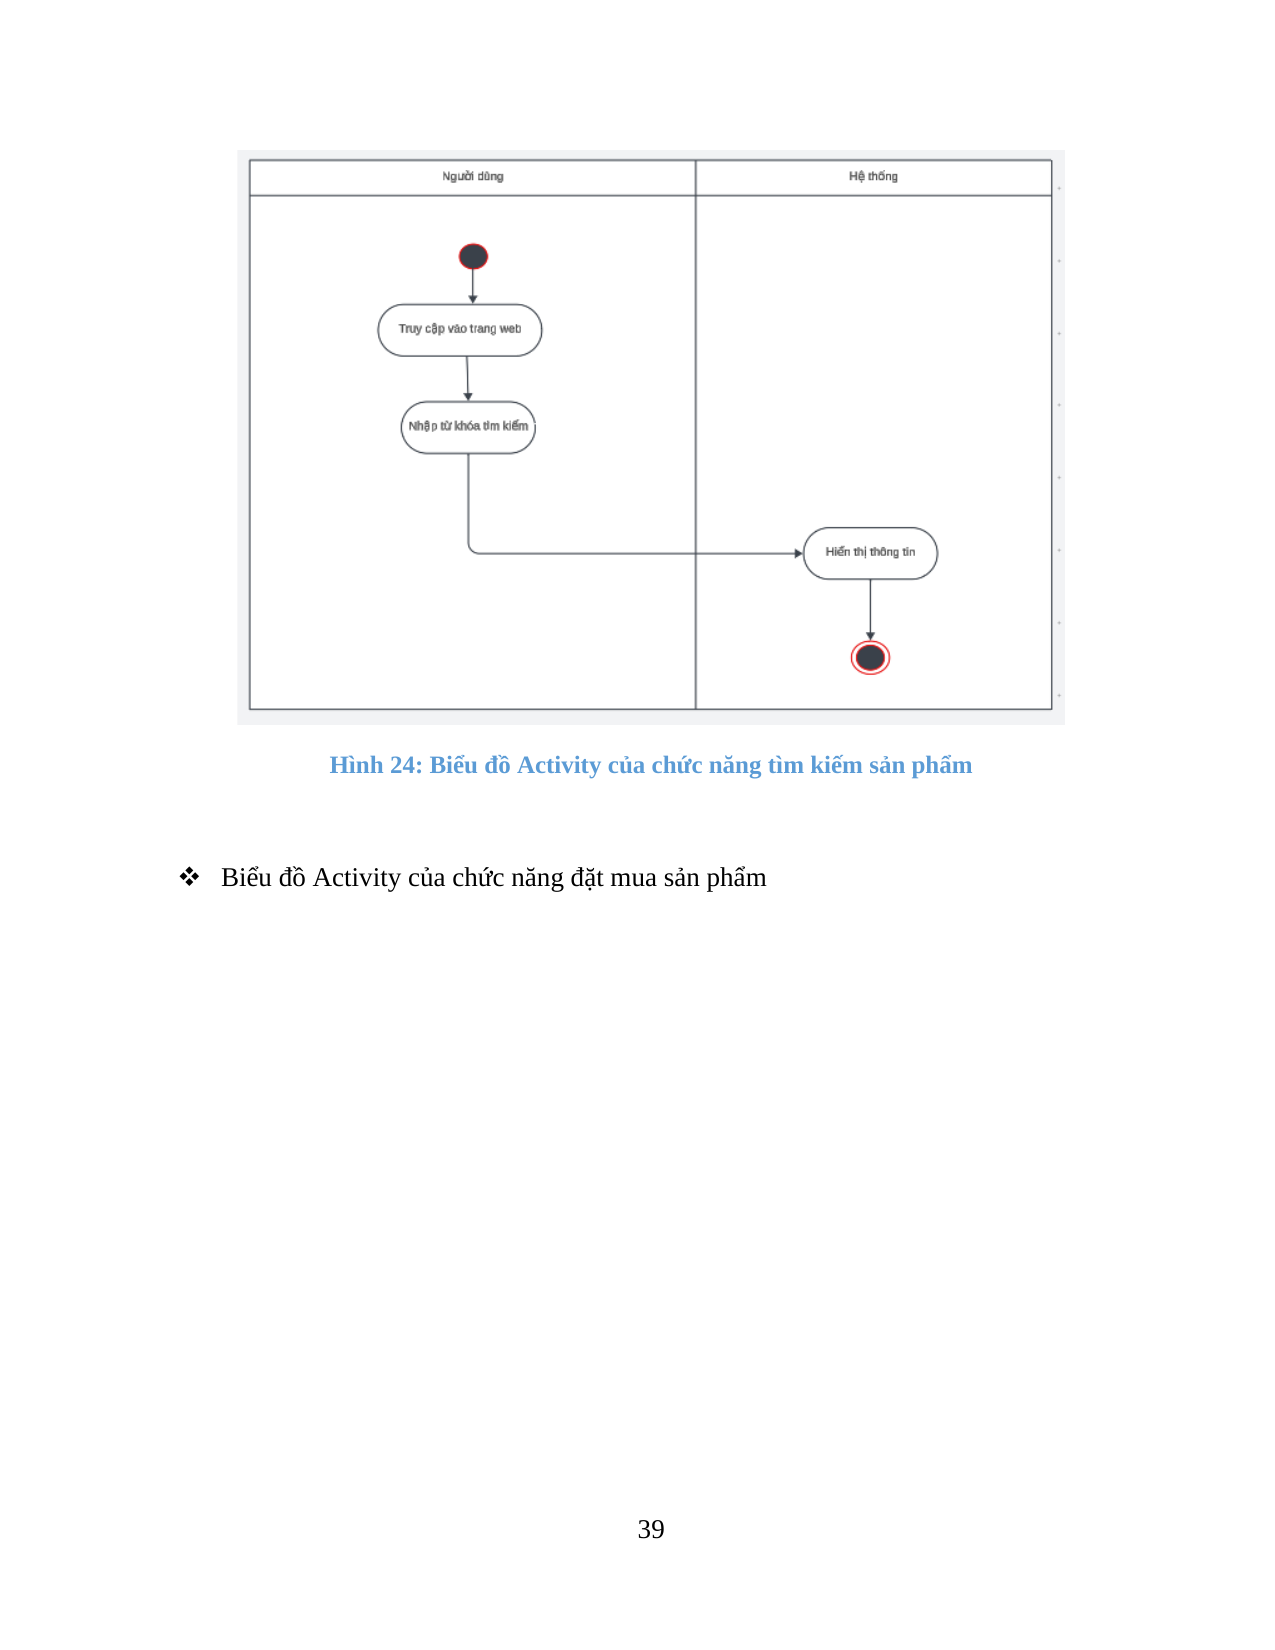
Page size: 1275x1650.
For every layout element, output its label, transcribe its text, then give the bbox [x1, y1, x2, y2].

picture [237, 150, 1065, 725]
list Biểu đồ Activity của chức năng đặt mua sản phẩm [177, 861, 1125, 892]
